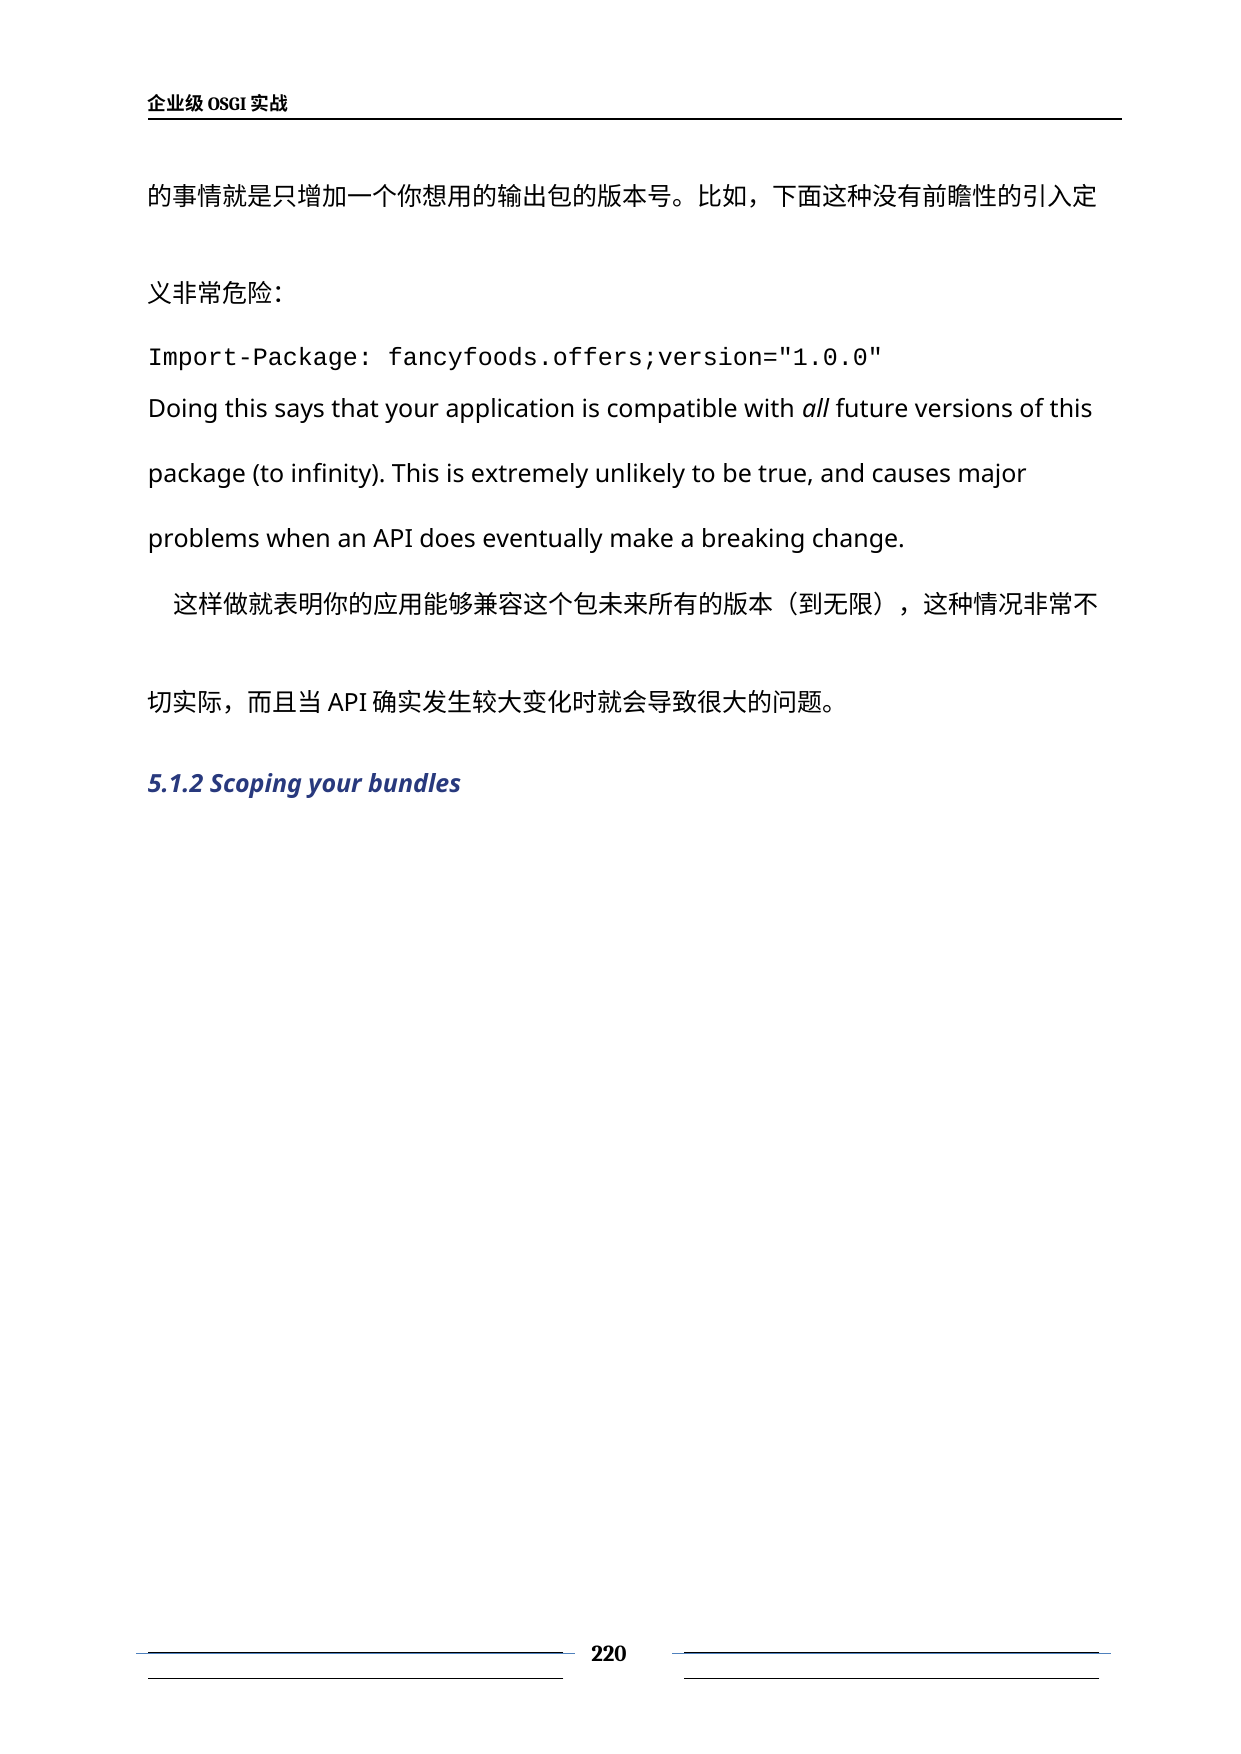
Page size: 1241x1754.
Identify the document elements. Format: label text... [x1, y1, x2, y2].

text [148, 162, 1122, 324]
text 5.1.2 Scoping your bundles [148, 751, 1122, 816]
text Doing this says that your application is compatible with all future versions of this package (to infinity). This is extremely unlikely to be true, and causes major problems when an API does eventually make a breaking change. [148, 375, 1122, 570]
text 这样做就表明你的应用能够兼容这个包未来所有的版本（到无限），这种情况非常不切实际，而且当API确实发生较大变化时就会导致很大的问题。 [148, 570, 1122, 733]
text Import-Package: fancyfoods.offers;version="1.0.0" [148, 343, 1122, 375]
